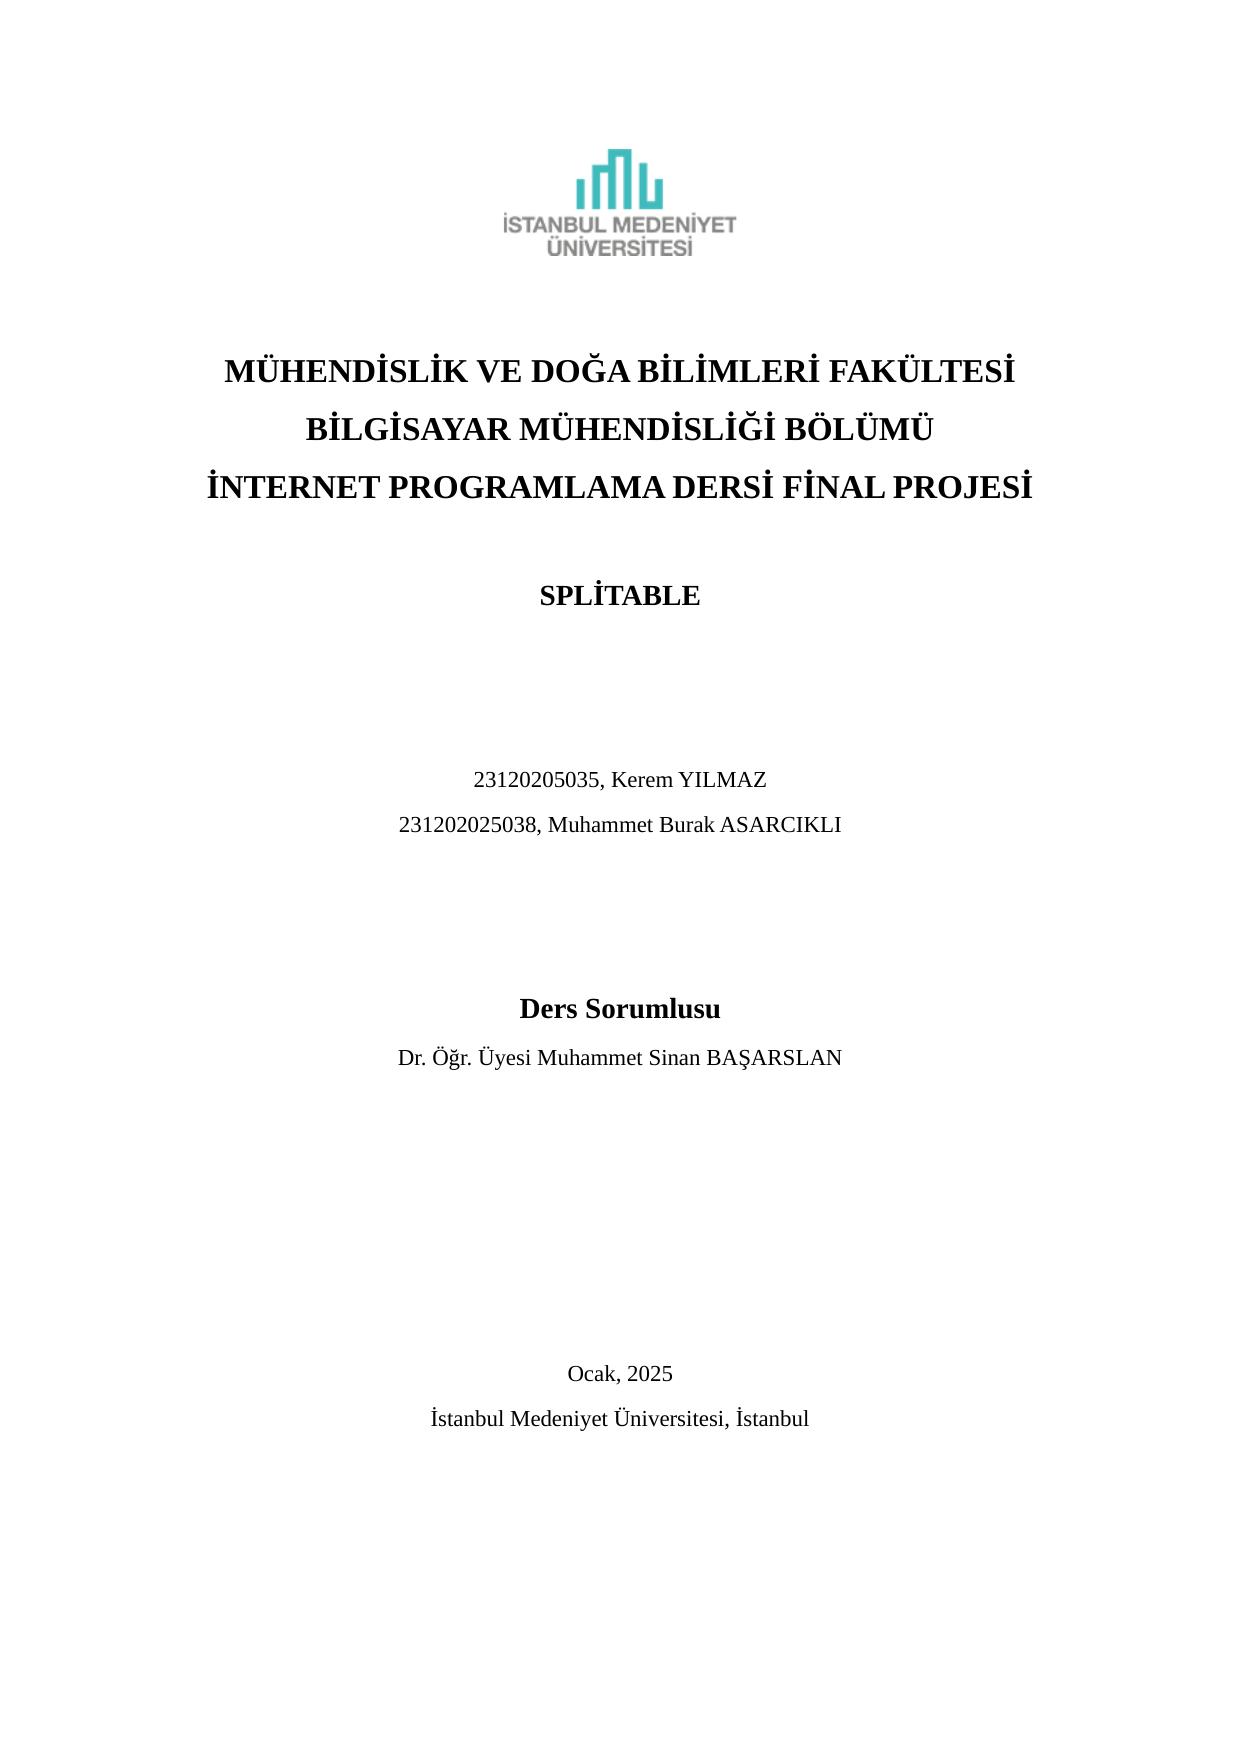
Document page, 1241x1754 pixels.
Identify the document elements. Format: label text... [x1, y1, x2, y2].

text İNTERNET PROGRAMLAMA DERSİ FİNAL PROJESİ [148, 467, 1093, 506]
text İstanbul Medeniyet Üniversitesi, İstanbul [148, 1405, 1093, 1432]
text Ders Sorumlusu [148, 992, 1093, 1025]
text 231202025038, Muhammet Burak ASARCIKLI [148, 811, 1093, 838]
text Dr. Öğr. Üyesi Muhammet Sinan BAŞARSLAN [148, 1044, 1093, 1071]
text SPLİTABLE [148, 578, 1093, 612]
text 23120205035, Kerem YILMAZ [148, 766, 1093, 792]
text BİLGİSAYAR MÜHENDİSLİĞİ BÖLÜMÜ [148, 409, 1093, 447]
picture [503, 149, 737, 256]
text MÜHENDİSLİK VE DOĞA BİLİMLERİ FAKÜLTESİ [148, 351, 1093, 389]
text Ocak, 2025 [148, 1360, 1093, 1387]
